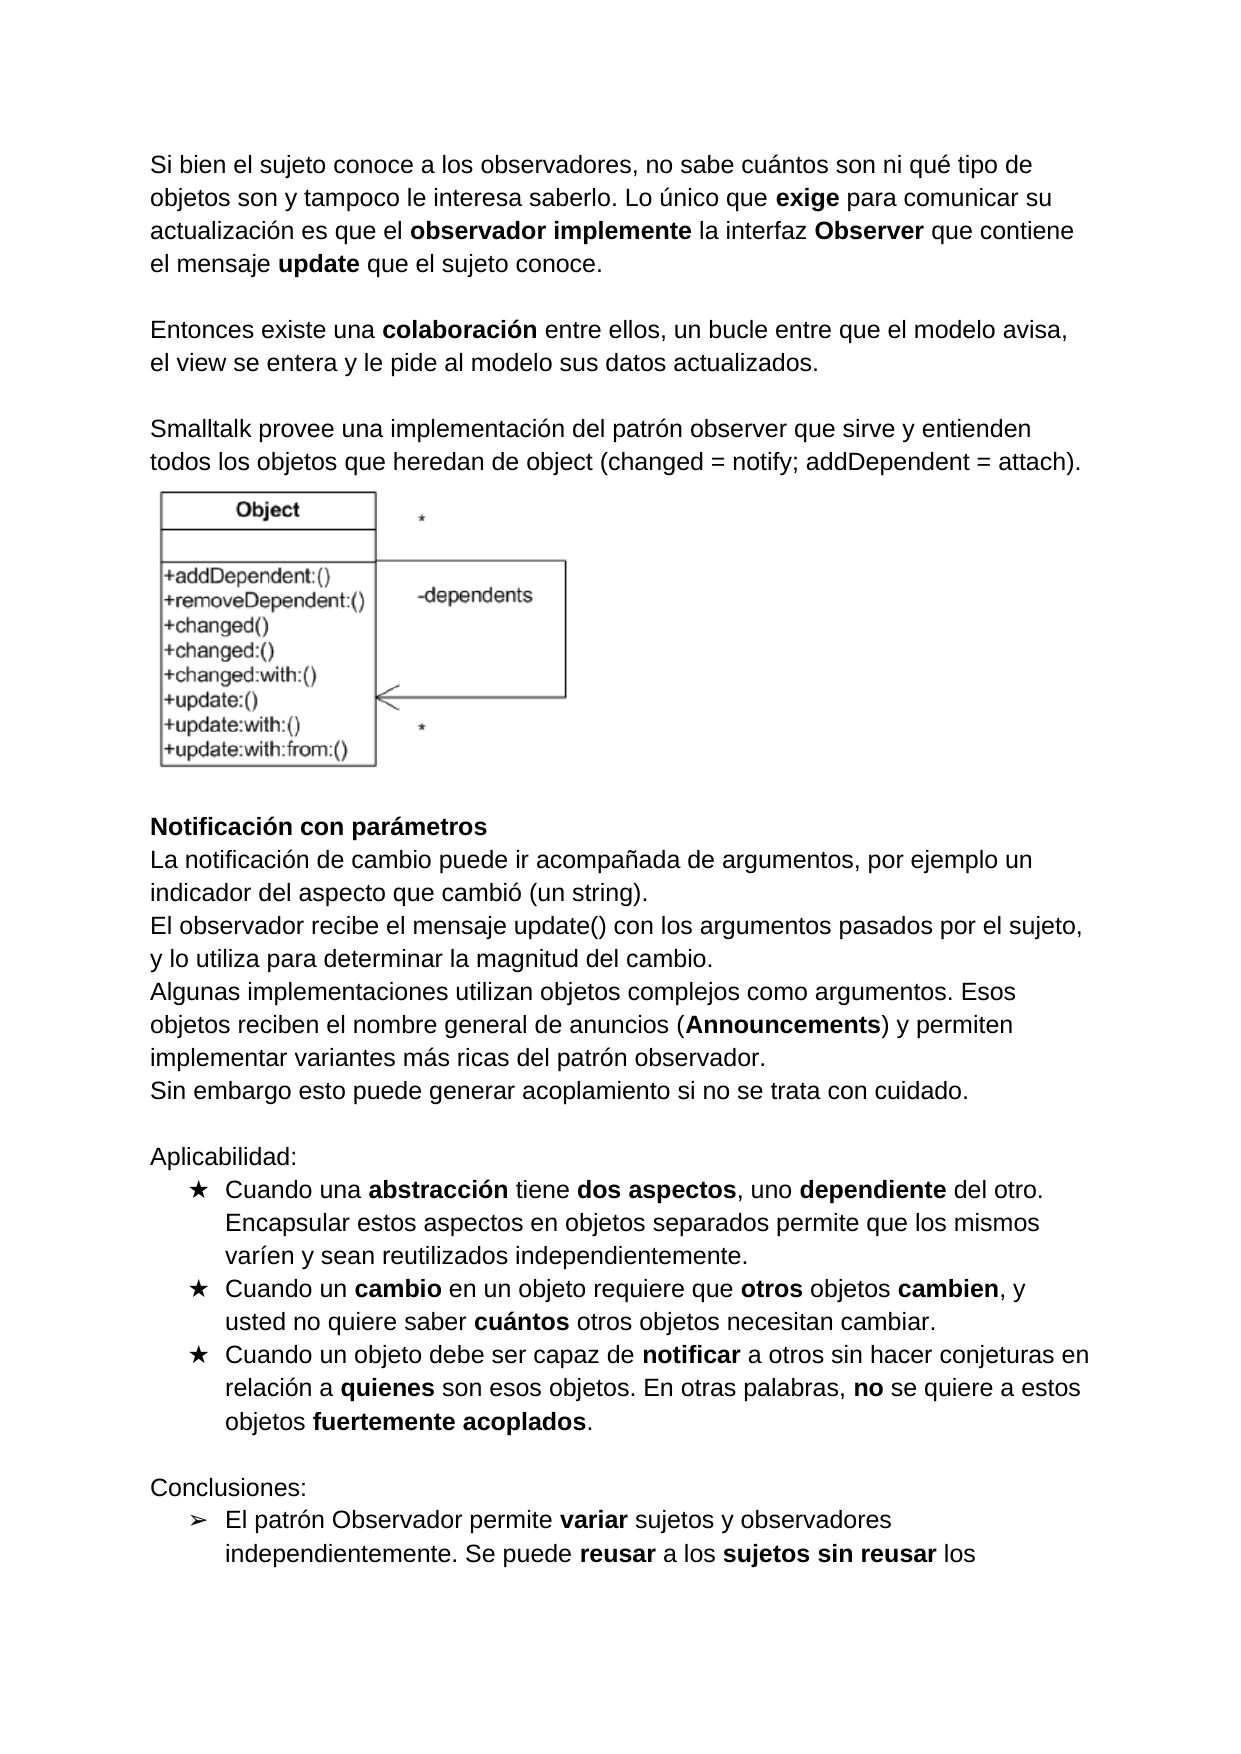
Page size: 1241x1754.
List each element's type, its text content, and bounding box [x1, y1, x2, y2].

text La notificación de cambio puede ir acompañada de argumentos, por ejemplo un indicador del aspecto que cambió (un string). [150, 845, 1090, 907]
text Conclusiones: [150, 1472, 1090, 1501]
picture [150, 480, 578, 776]
text Si bien el sujeto conoce a los observadores, no sabe cuántos son ni qué tipo de objetos son y tampoco le interesa saberlo. Lo único que exige para comunicar su actualización es que el observador implemente la interfaz Observer que contiene el mensaje update que el sujeto conoce. [150, 150, 1090, 278]
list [187, 1506, 1090, 1567]
text Smalltalk provee una implementación del patrón observer que sirve y entienden todos los objetos que heredan de object (changed = notify; addDependent = attach). [150, 414, 1090, 476]
text Sin embargo esto puede generar acoplamiento si no se trata con cuidado. [150, 1076, 1090, 1105]
text Entonces existe una colaboración entre ellos, un bucle entre que el modelo avisa, el view se entera y le pide al modelo sus datos actualizados. [150, 315, 1090, 377]
text Algunas implementaciones utilizan objetos complejos como argumentos. Esos objetos reciben el nombre general de anuncios (Announcements) y permiten implementar variantes más ricas del patrón observador. [150, 977, 1090, 1072]
text El observador recibe el mensaje update() con los argumentos pasados por el sujeto, y lo utiliza para determinar la magnitud del cambio. [150, 911, 1090, 973]
list Cuando una abstracción tiene dos aspectos, uno dependiente del otro. Encapsular estos aspectos en objetos separados permite que los mismos varíen y sean reutilizados independientemente. [187, 1175, 1090, 1270]
text Notificación con parámetros [150, 812, 1090, 841]
list Cuando un cambio en un objeto requiere que otros objetos cambien, y usted no quiere saber cuántos otros objetos necesitan cambiar. [187, 1274, 1090, 1336]
text Aplicabilidad: [150, 1142, 1090, 1171]
list Cuando un objeto debe ser capaz de notificar a otros sin hacer conjeturas en relación a quienes son esos objetos. En otras palabras, no se quiere a estos objetos fuertemente acoplados. [187, 1340, 1090, 1435]
